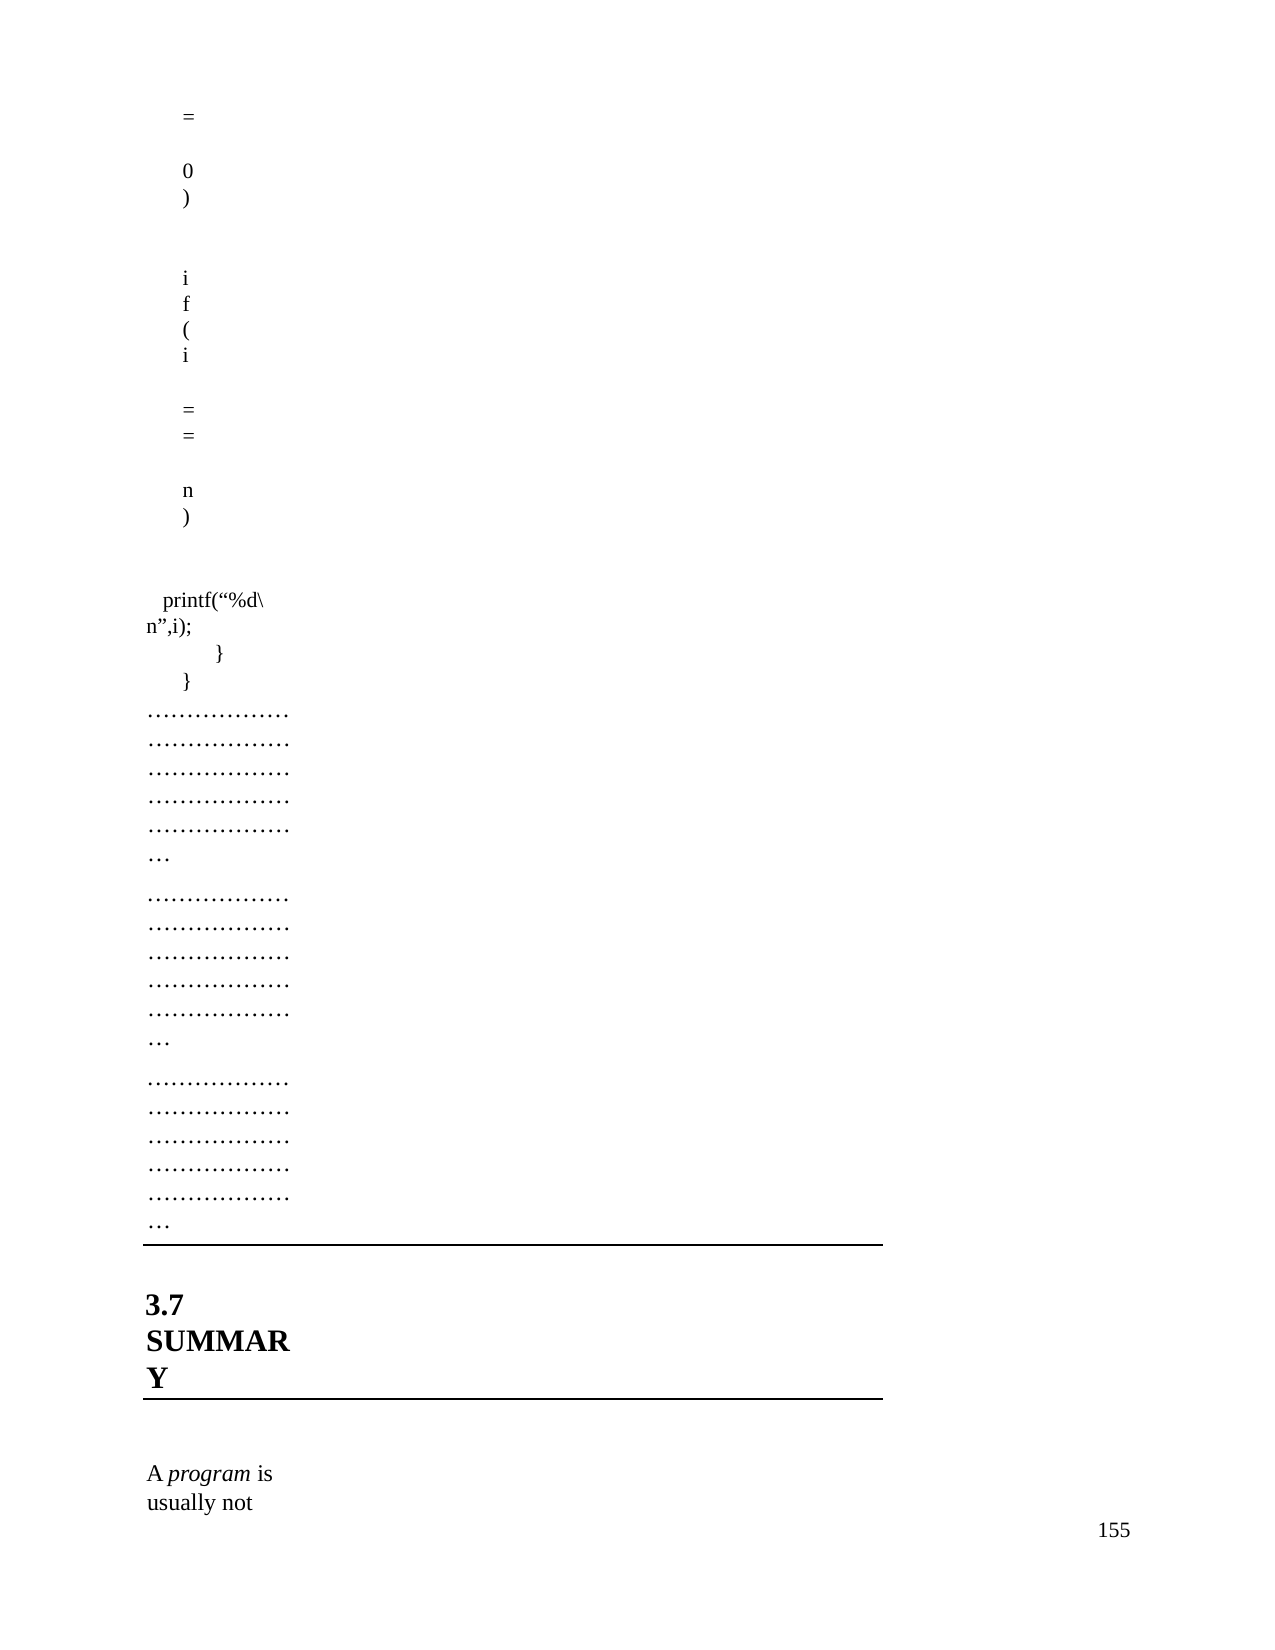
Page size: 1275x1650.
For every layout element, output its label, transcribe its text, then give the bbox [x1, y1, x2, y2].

text ………………………………………………………………………………… [146, 1063, 300, 1234]
text ………………………………………………………………………………… [146, 879, 300, 1050]
text printf(“%d\n”,i); [146, 559, 305, 638]
text } [181, 640, 304, 666]
text 3.7 SUMMARY [145, 1286, 305, 1396]
text } [181, 668, 304, 693]
text ………………………………………………………………………………… [146, 695, 300, 866]
